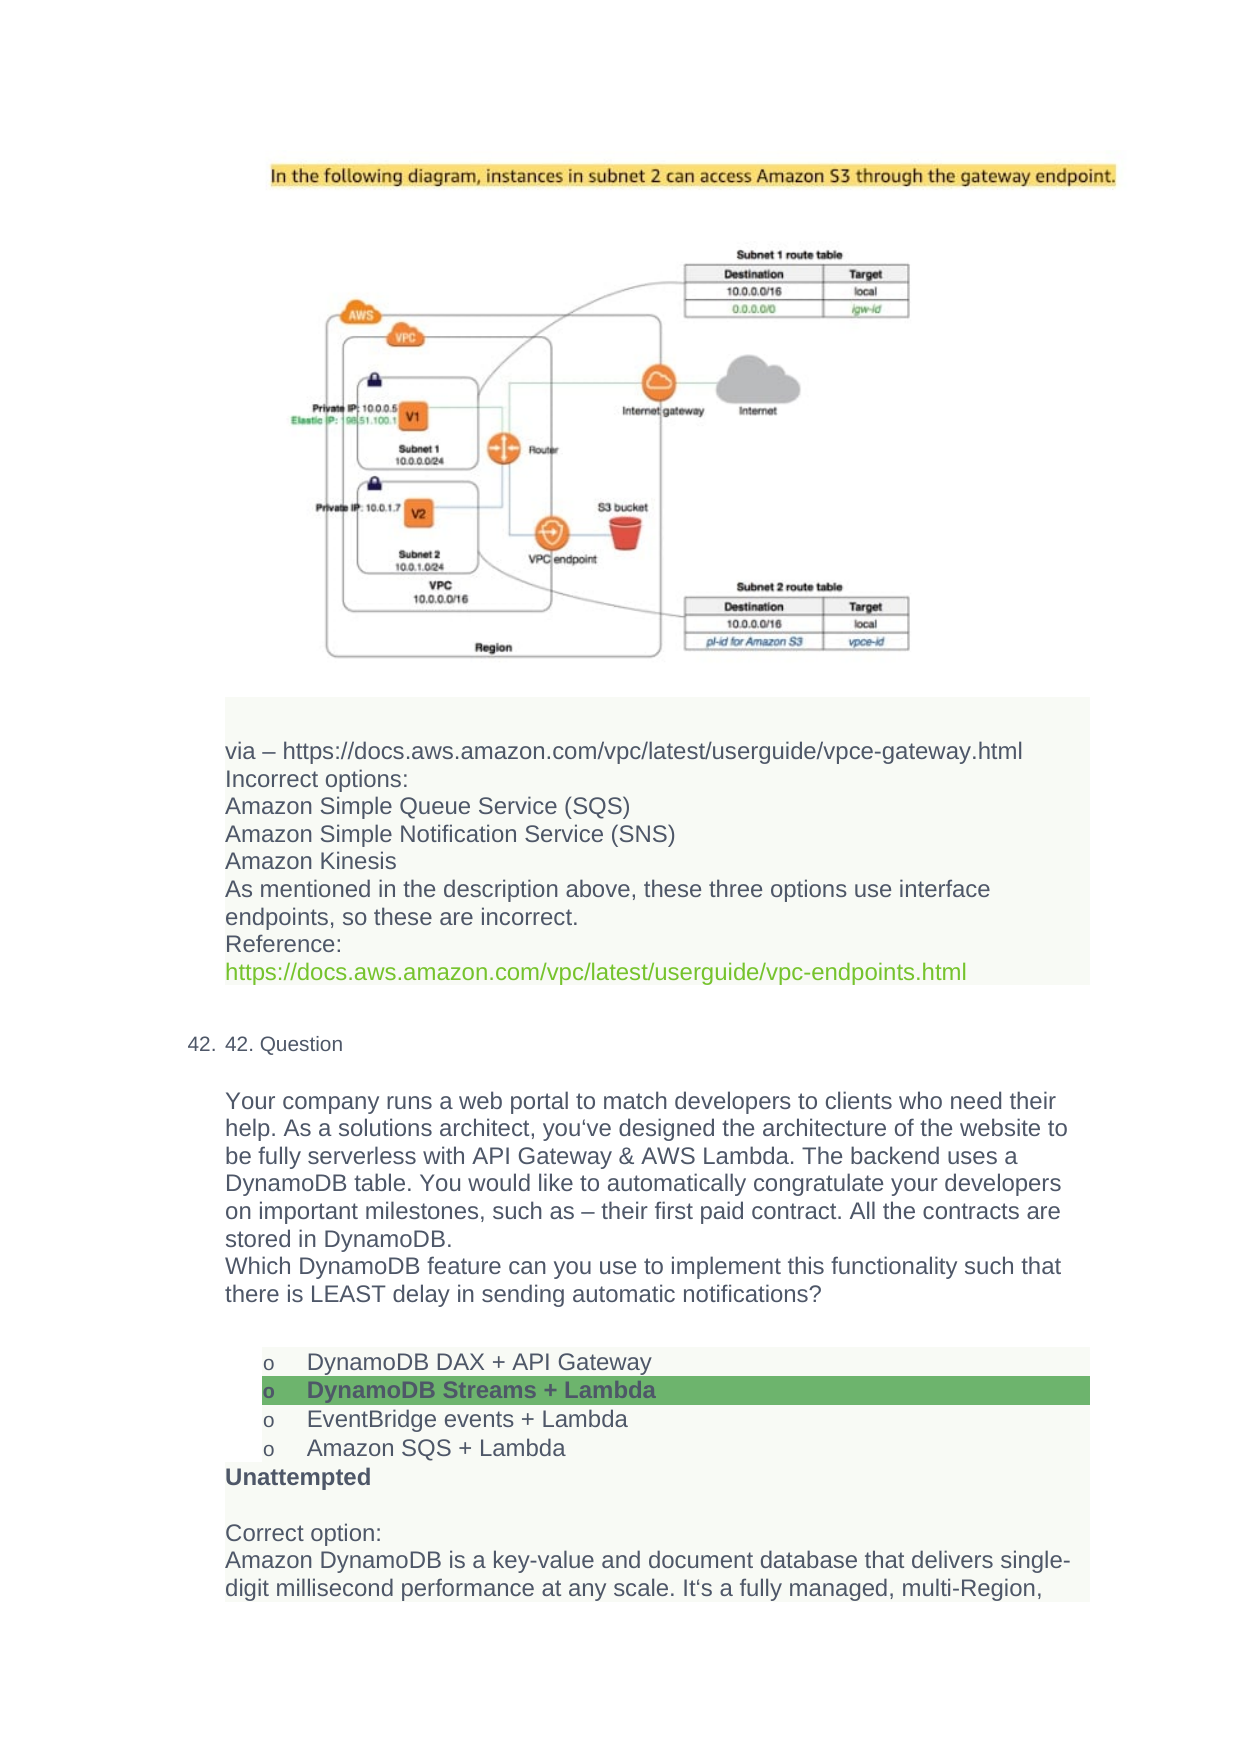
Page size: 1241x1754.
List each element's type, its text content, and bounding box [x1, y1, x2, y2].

list Amazon SQS + Lambda [262, 1434, 1090, 1462]
list EventBridge events + Lambda [262, 1405, 1090, 1434]
list DynamoDB Streams + Lambda [262, 1376, 1090, 1405]
list Unattempted [225, 1462, 1090, 1519]
picture [225, 150, 1166, 697]
subtitle 42. Question [187, 1025, 1090, 1055]
text Your company runs a web portal to match developers to clients who need their help. As a solutions architect, you‘ve designed the architecture of the website to be fully serverless with API Gateway & AWS Lambda. The backend uses a DynamoDB table. You would like to automatically congratulate your developers on important milestones, such as – their first paid contract. All the contracts are stored in DynamoDB. Which DynamoDB feature can you use to implement this functionality such that there is LEAST delay in sending automatic notifications? [225, 1087, 1090, 1307]
list DynamoDB DAX + API Gateway [262, 1347, 1090, 1376]
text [225, 1519, 1090, 1602]
text via – https://docs.aws.amazon.com/vpc/latest/userguide/vpce-gateway.html Incorrect options: Amazon Simple Queue Service (SQS) Amazon Simple Notification Service (SNS) Amazon Kinesis As mentioned in the description above, these three options use interface endpoints, so these are incorrect. Reference: https://docs.aws.amazon.com/vpc/latest/userguide/vpc-endpoints.html [225, 737, 1090, 985]
